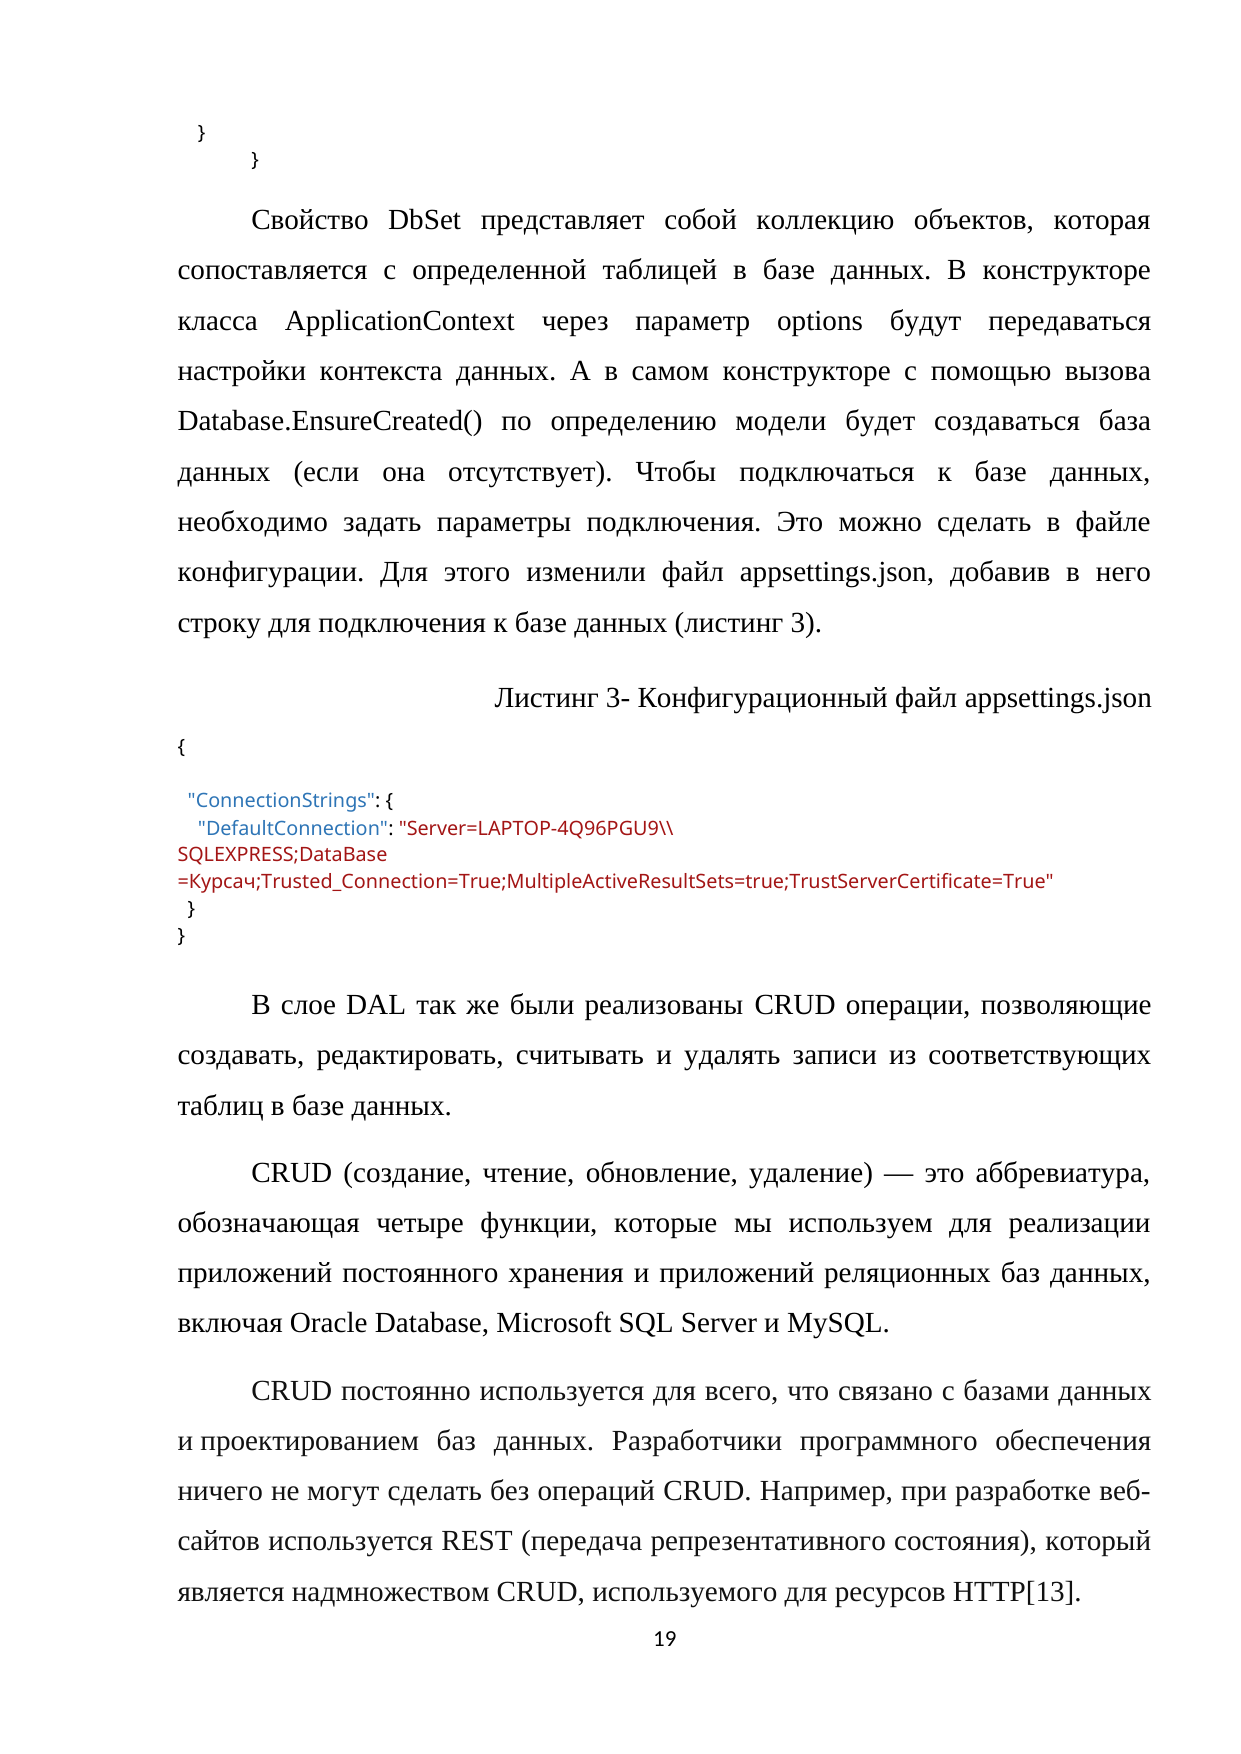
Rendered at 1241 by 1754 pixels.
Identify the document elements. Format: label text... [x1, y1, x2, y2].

text CRUD (создание, чтение, обновление, удаление) — это аббревиатура, обозначающая четыре функции, которые мы используем для реализации приложений постоянного хранения и приложений реляционных баз данных, включая Oracle Database, Microsoft SQL Server и MySQL. [177, 1155, 1152, 1339]
text } [177, 145, 1152, 172]
text Свойство DbSet представляет собой коллекцию объектов, которая сопоставляется с определенной таблицей в базе данных. В конструкторе класса ApplicationContext через параметр options будут передаваться настройки контекста данных. А в самом конструкторе с помощью вызова Database.EnsureCreated() по определению модели будет создаваться база данных (если она отсутствует). Чтобы подключаться к базе данных, необходимо задать параметры подключения. Это можно сделать в файле конфигурации. Для этого изменили файл appsettings.json, добавив в него строку для подключения к базе данных (листинг 3). [177, 202, 1152, 638]
text CRUD постоянно используется для всего, что связано с базами данных и проектированием баз данных. Разработчики программного обеспечения ничего не могут сделать без операций CRUD. Например, при разработке веб-сайтов используется REST (передача репрезентативного состояния), который является надмножеством CRUD, используемого для ресурсов HTTP[13]. [177, 1373, 1152, 1607]
text "DefaultConnection": "Server=LAPTOP-4Q96PGU9\\SQLEXPRESS;DataBase=Курсач;Trusted_Connection=True;MultipleActiveResultSets=true;TrustServerCertificate=True" [177, 814, 1152, 895]
text В слое DAL так же были реализованы CRUD операции, позволяющие создавать, редактировать, считывать и удалять записи из соответствующих таблиц в базе данных. [177, 987, 1152, 1121]
text Листинг 3- Конфигурационный файл appsettings.json [177, 680, 1152, 713]
text "ConnectionStrings": { [177, 787, 1152, 814]
text { [177, 733, 1152, 760]
text } [177, 895, 1152, 922]
text } [177, 118, 1152, 145]
text } [177, 922, 1152, 949]
